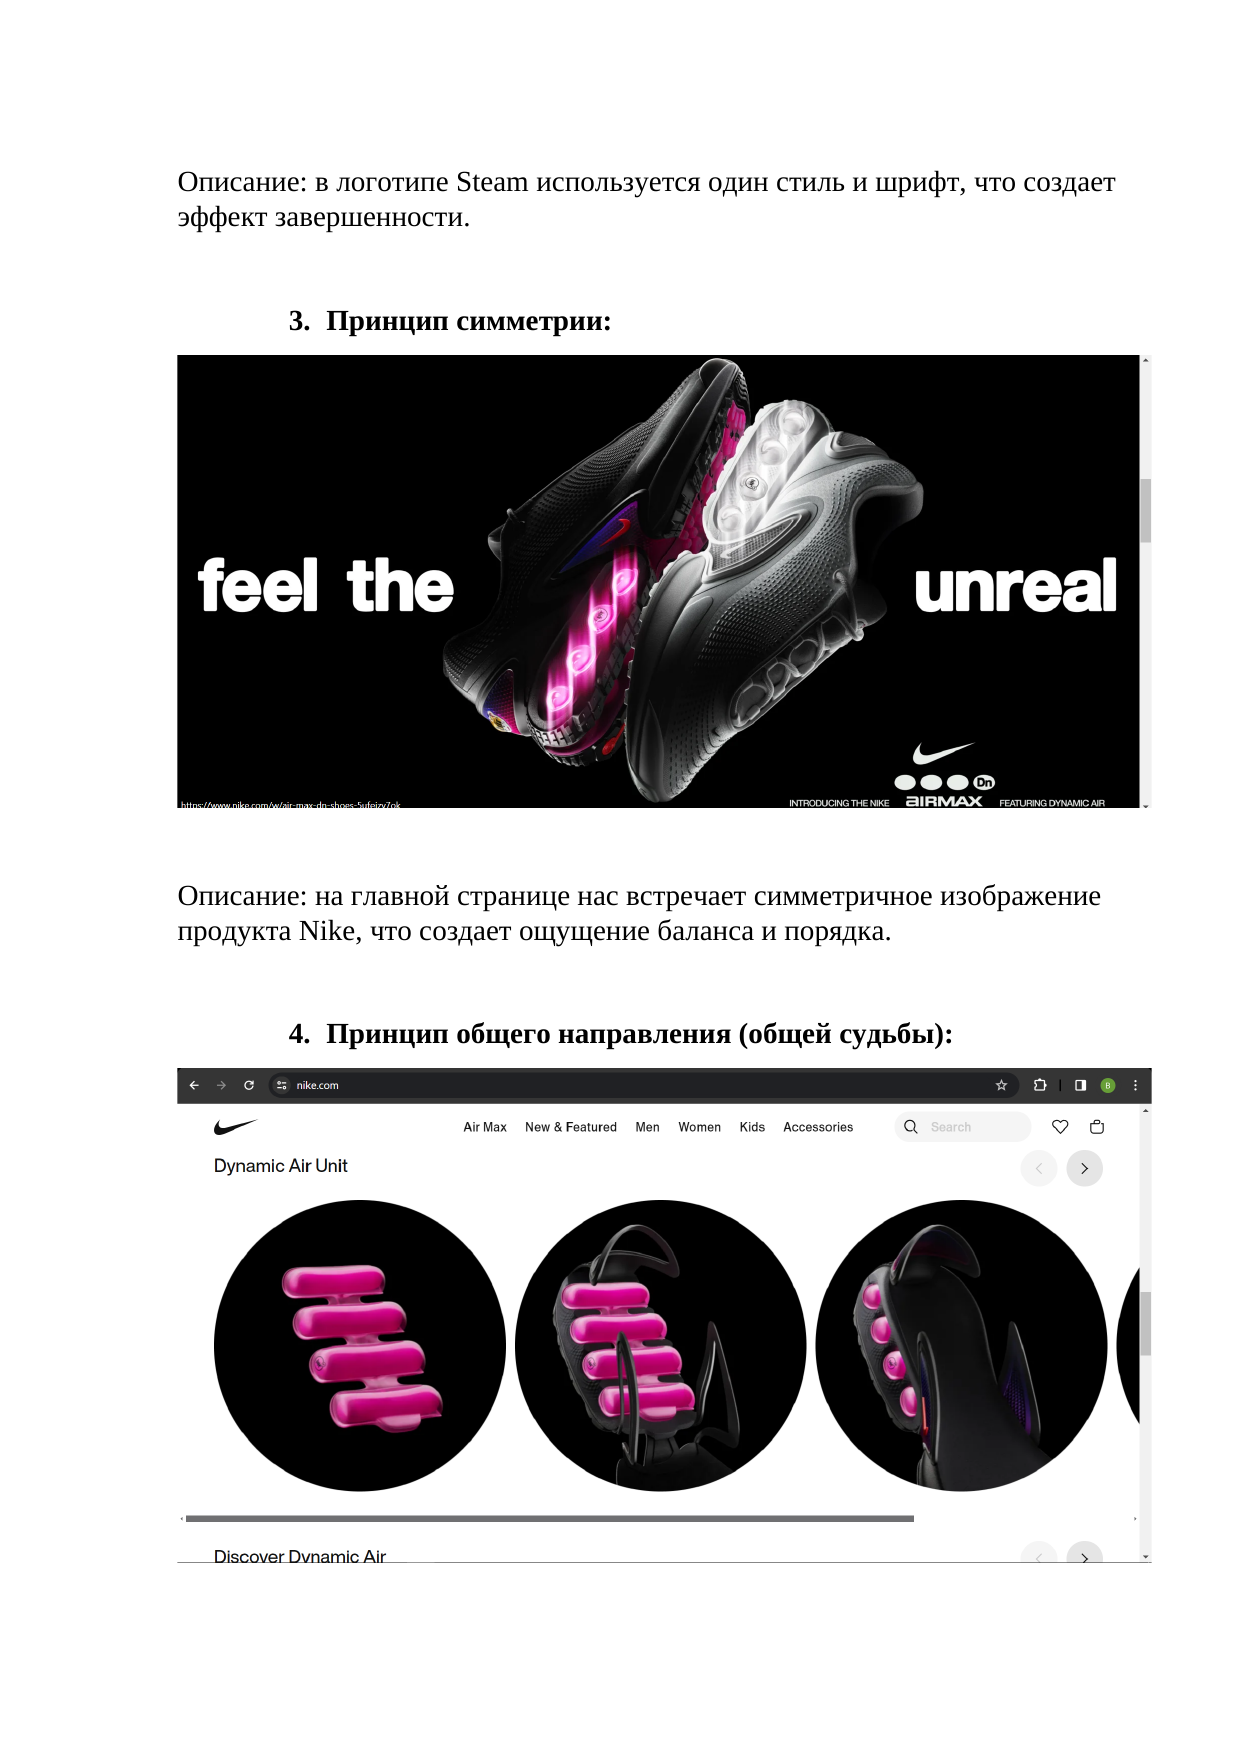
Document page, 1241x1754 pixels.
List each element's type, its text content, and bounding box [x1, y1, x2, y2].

list Принцип общего направления (общей судьбы): [288, 1017, 1152, 1050]
picture [177, 355, 1152, 808]
text Описание: на главной странице нас встречает симметричное изображение продукта Nike, что создает ощущение баланса и порядка. [177, 878, 1152, 946]
text Описание: в логотипе Steam используется один стиль и шрифт, что создает эффект завершенности. [177, 164, 1152, 233]
list Принцип симметрии: [288, 303, 1152, 337]
picture [177, 1068, 1152, 1563]
